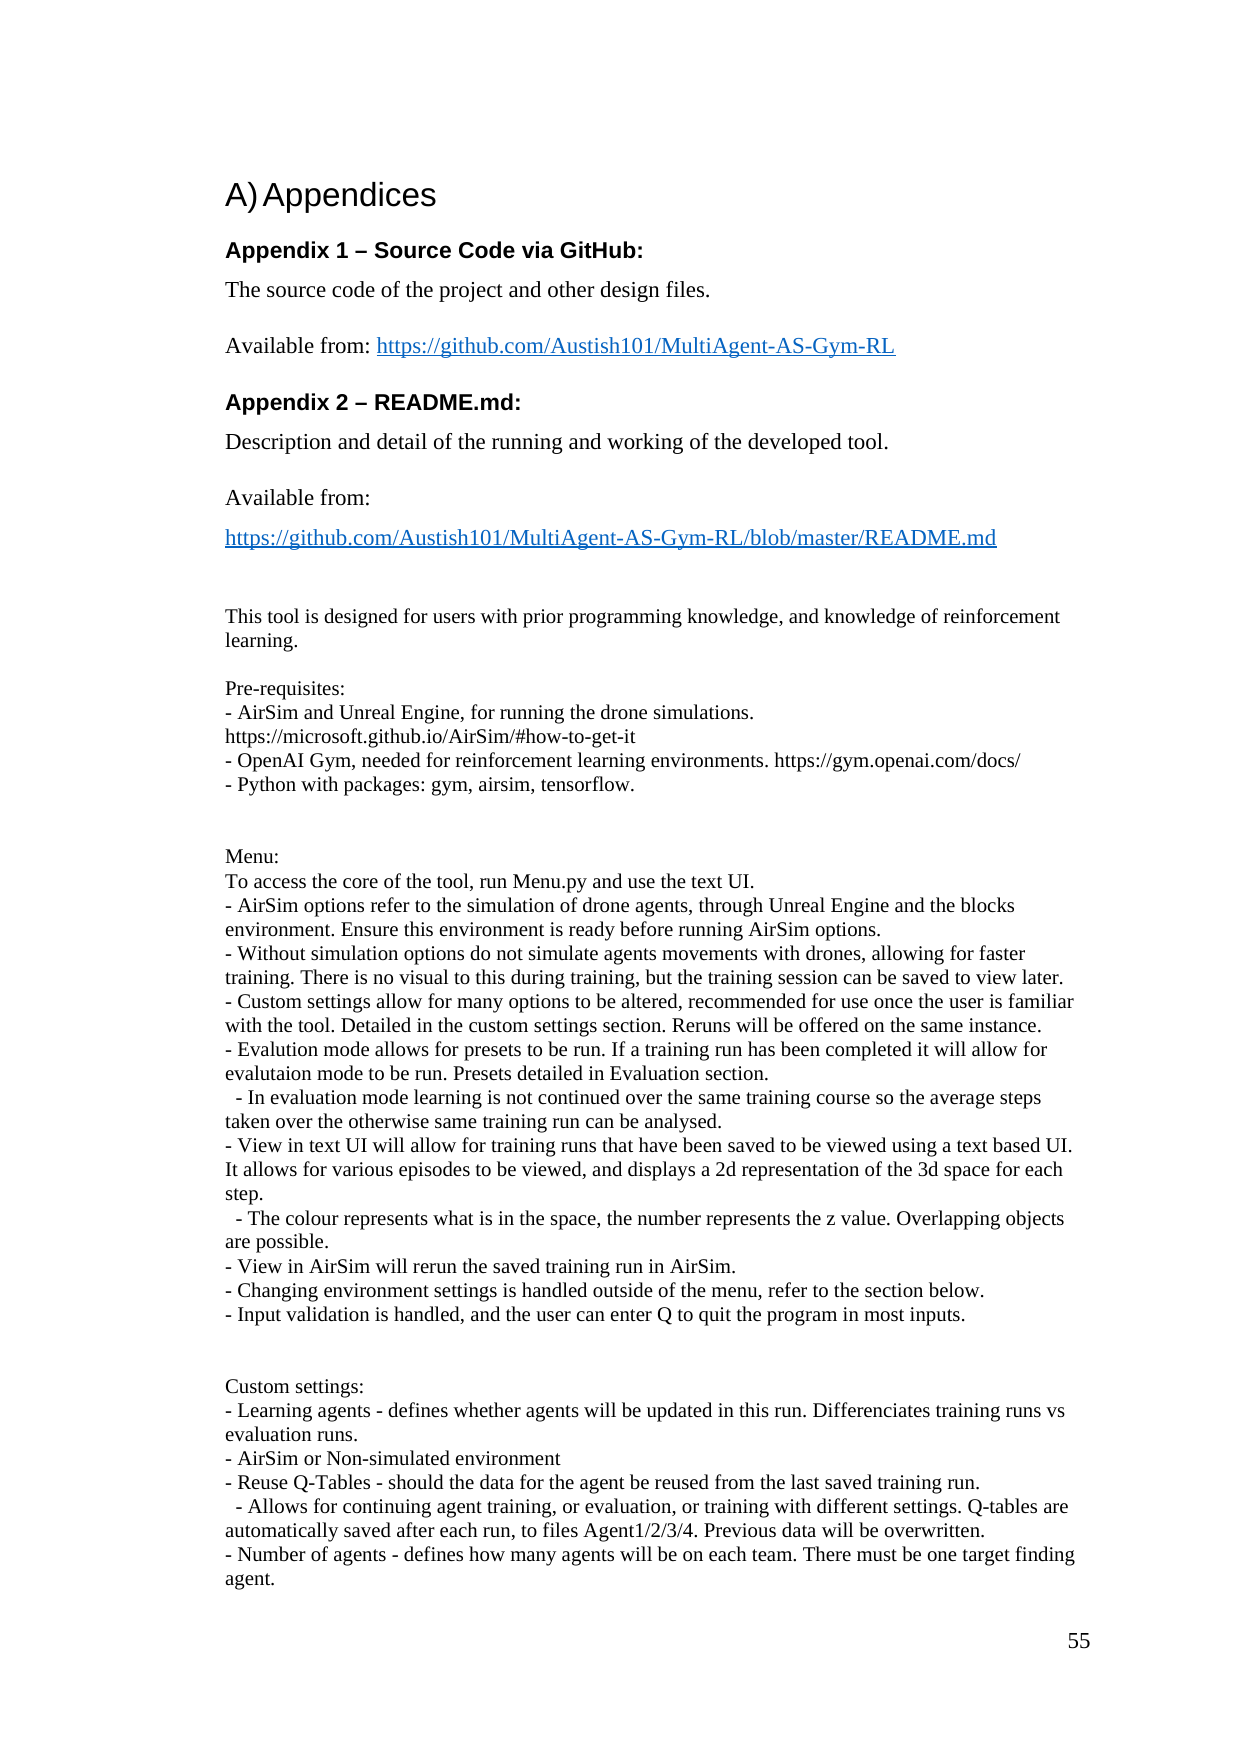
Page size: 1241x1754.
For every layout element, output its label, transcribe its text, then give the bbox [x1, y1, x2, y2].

text - Learning agents - defines whether agents will be updated in this run. Differenciates training runs vs evaluation runs. [225, 1398, 1090, 1446]
text The source code of the project and other design files. [225, 276, 1090, 303]
text - View in text UI will allow for training runs that have been saved to be viewed using a text based UI. It allows for various episodes to be viewed, and displays a 2d representation of the 3d space for each step. [225, 1133, 1090, 1205]
text - AirSim options refer to the simulation of drone agents, through Unreal Engine and the blocks environment. Ensure this environment is ready before running AirSim options. [225, 893, 1090, 941]
text To access the core of the tool, run Menu.py and use the text UI. [225, 868, 1090, 893]
text - In evaluation mode learning is not continued over the same training course so the average steps taken over the otherwise same training run can be analysed. [225, 1085, 1090, 1133]
text - Evalution mode allows for presets to be run. If a training run has been completed it will allow for evalutaion mode to be run. Presets detailed in Evaluation section. [225, 1037, 1090, 1085]
text This tool is designed for users with prior programming knowledge, and knowledge of reinforcement learning. [225, 604, 1090, 652]
subtitle Appendices [225, 175, 1090, 213]
text - Number of agents - defines how many agents will be on each team. There must be one target finding agent. [225, 1542, 1090, 1590]
text Custom settings: [225, 1374, 1090, 1398]
text Available from: https://github.com/Austish101/MultiAgent-AS-Gym-RL/blob/master/README.md [225, 484, 1090, 550]
text - The colour represents what is in the space, the number represents the z value. Overlapping objects are possible. [225, 1205, 1090, 1253]
subtitle Appendix 1 – Source Code via GitHub: [225, 237, 1090, 263]
text - AirSim and Unreal Engine, for running the drone simulations. https://microsoft.github.io/AirSim/#how-to-get-it [225, 700, 1090, 748]
text Pre-requisites: [225, 676, 1090, 700]
text - AirSim or Non-simulated environment [225, 1446, 1090, 1470]
text - Changing environment settings is handled outside of the menu, refer to the section below. [225, 1278, 1090, 1302]
text Description and detail of the running and working of the developed tool. [225, 428, 1090, 454]
text - Input validation is handled, and the user can enter Q to quit the program in most inputs. [225, 1302, 1090, 1326]
text - Reuse Q-Tables - should the data for the agent be reused from the last saved training run. [225, 1470, 1090, 1494]
text - Without simulation options do not simulate agents movements with drones, allowing for faster training. There is no visual to this during training, but the training session can be saved to view later. [225, 941, 1090, 989]
text - Allows for continuing agent training, or evaluation, or training with different settings. Q-tables are automatically saved after each run, to files Agent1/2/3/4. Previous data will be overwritten. [225, 1494, 1090, 1542]
text Available from: https://github.com/Austish101/MultiAgent-AS-Gym-RL [225, 332, 1090, 359]
subtitle Appendix 2 – README.md: [225, 388, 1090, 415]
text - View in AirSim will rerun the saved training run in AirSim. [225, 1253, 1090, 1278]
text - OpenAI Gym, needed for reinforcement learning environments. https://gym.openai.com/docs/ [225, 748, 1090, 772]
text - Python with packages: gym, airsim, tensorflow. [225, 772, 1090, 796]
text Menu: [225, 844, 1090, 868]
text - Custom settings allow for many options to be altered, recommended for use once the user is familiar with the tool. Detailed in the custom settings section. Reruns will be offered on the same instance. [225, 989, 1090, 1037]
